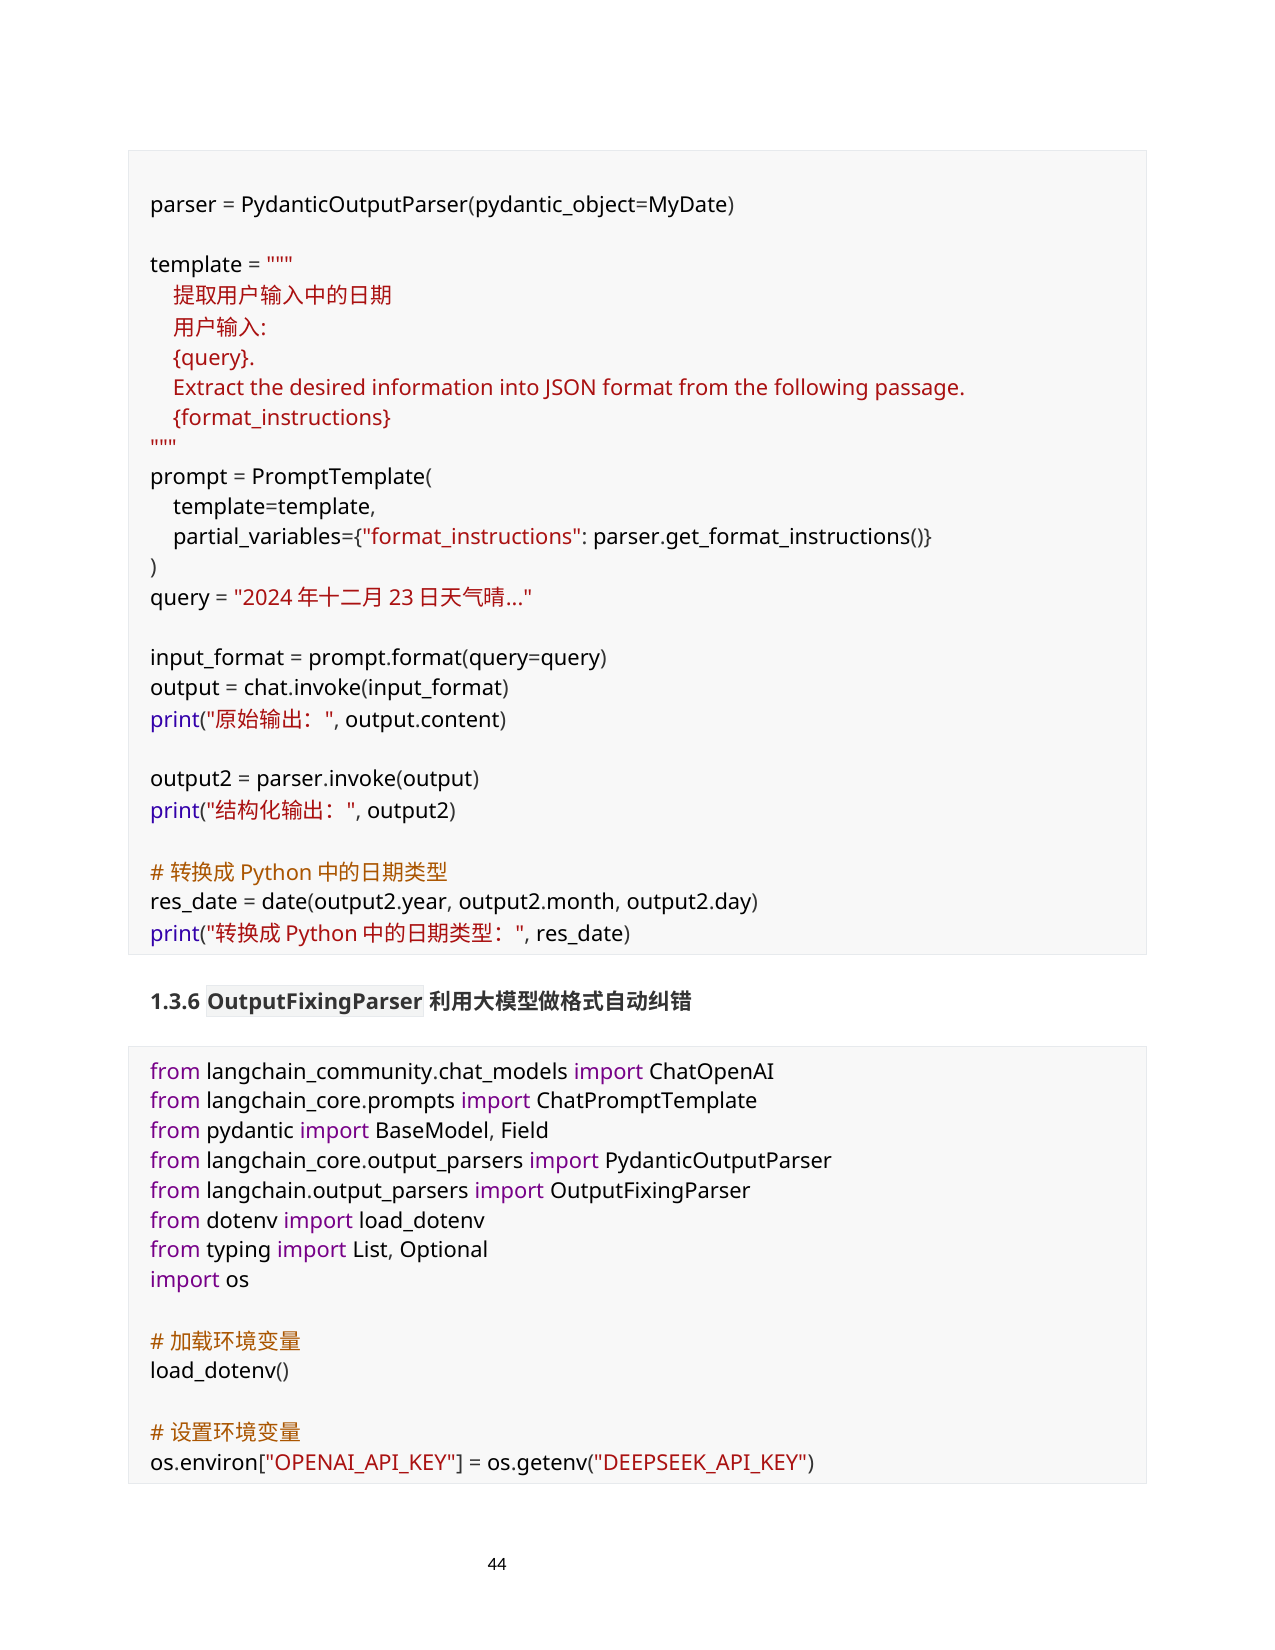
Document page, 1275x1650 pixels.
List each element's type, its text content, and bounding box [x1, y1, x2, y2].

subtitle 1.3.6 OutputFixingParser 利用大模型做格式自动纠错 [150, 984, 1125, 1017]
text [129, 1047, 1146, 1483]
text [129, 151, 1146, 954]
